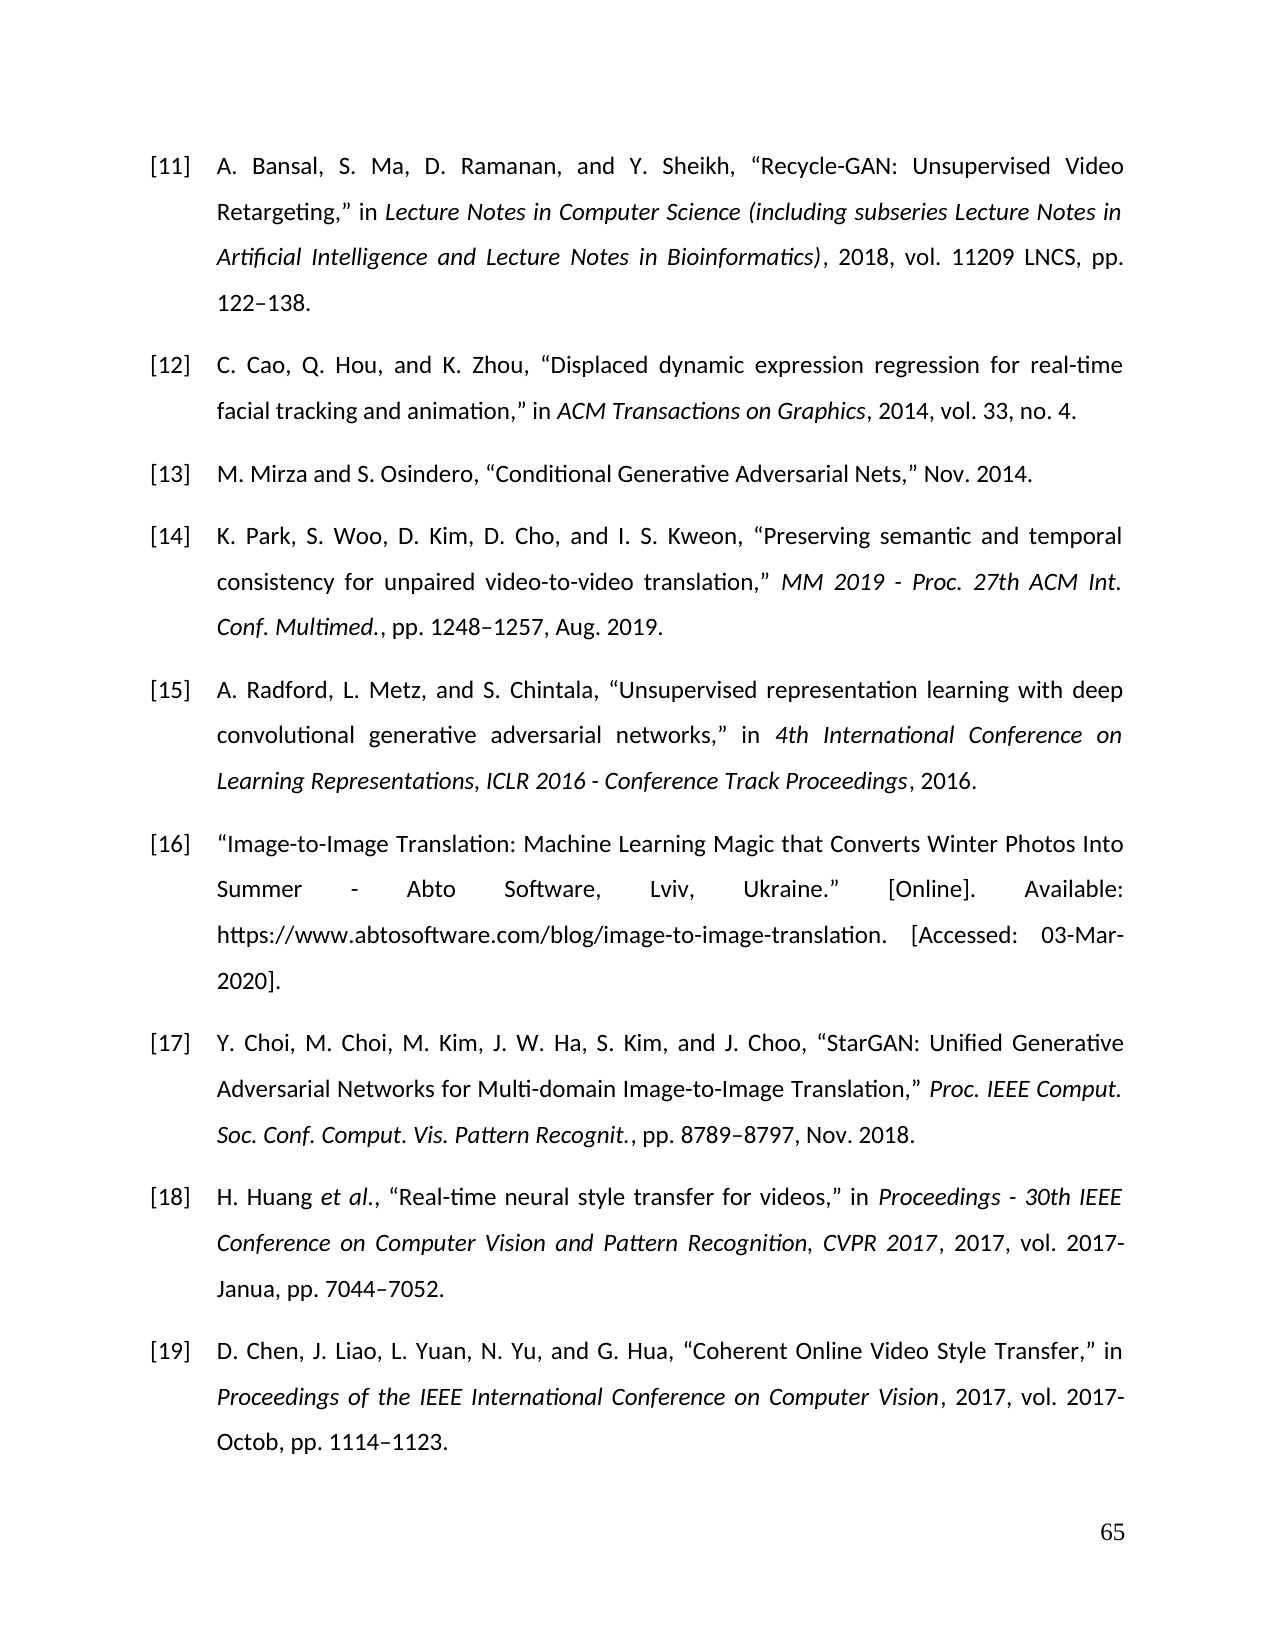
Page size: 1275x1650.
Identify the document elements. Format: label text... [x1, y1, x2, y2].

text [16] “Image-to-Image Translation: Machine Learning Magic that Converts Winter Photos Into Summer - Abto Software, Lviv, Ukraine.” [Online]. Available: https://www.abtosoftware.com/blog/image-to-image-translation. [Accessed: 03-Mar-2020]. [150, 828, 1125, 996]
text [12] C. Cao, Q. Hou, and K. Zhou, “Displaced dynamic expression regression for real-time facial tracking and animation,” in ACM Transactions on Graphics, 2014, vol. 33, no. 4. [150, 349, 1125, 426]
text [18] H. Huang et al., “Real-time neural style transfer for videos,” in Proceedings - 30th IEEE Conference on Computer Vision and Pattern Recognition, CVPR 2017, 2017, vol. 2017-Janua, pp. 7044–7052. [150, 1181, 1125, 1303]
text [14] K. Park, S. Woo, D. Kim, D. Cho, and I. S. Kweon, “Preserving semantic and temporal consistency for unpaired video-to-video translation,” MM 2019 - Proc. 27th ACM Int. Conf. Multimed., pp. 1248–1257, Aug. 2019. [150, 520, 1125, 642]
text [17] Y. Choi, M. Choi, M. Kim, J. W. Ha, S. Kim, and J. Choo, “StarGAN: Unified Generative Adversarial Networks for Multi-domain Image-to-Image Translation,” Proc. IEEE Comput. Soc. Conf. Comput. Vis. Pattern Recognit., pp. 8789–8797, Nov. 2018. [150, 1027, 1125, 1149]
text [19] D. Chen, J. Liao, L. Yuan, N. Yu, and G. Hua, “Coherent Online Video Style Transfer,” in Proceedings of the IEEE International Conference on Computer Vision, 2017, vol. 2017-Octob, pp. 1114–1123. [150, 1335, 1125, 1457]
text [15] A. Radford, L. Metz, and S. Chintala, “Unsupervised representation learning with deep convolutional generative adversarial networks,” in 4th International Conference on Learning Representations, ICLR 2016 - Conference Track Proceedings, 2016. [150, 674, 1125, 796]
text [13] M. Mirza and S. Osindero, “Conditional Generative Adversarial Nets,” Nov. 2014. [150, 458, 1125, 488]
text [11] A. Bansal, S. Ma, D. Ramanan, and Y. Sheikh, “Recycle-GAN: Unsupervised Video Retargeting,” in Lecture Notes in Computer Science (including subseries Lecture Notes in Artificial Intelligence and Lecture Notes in Bioinformatics), 2018, vol. 11209 LNCS, pp. 122–138. [150, 150, 1125, 318]
